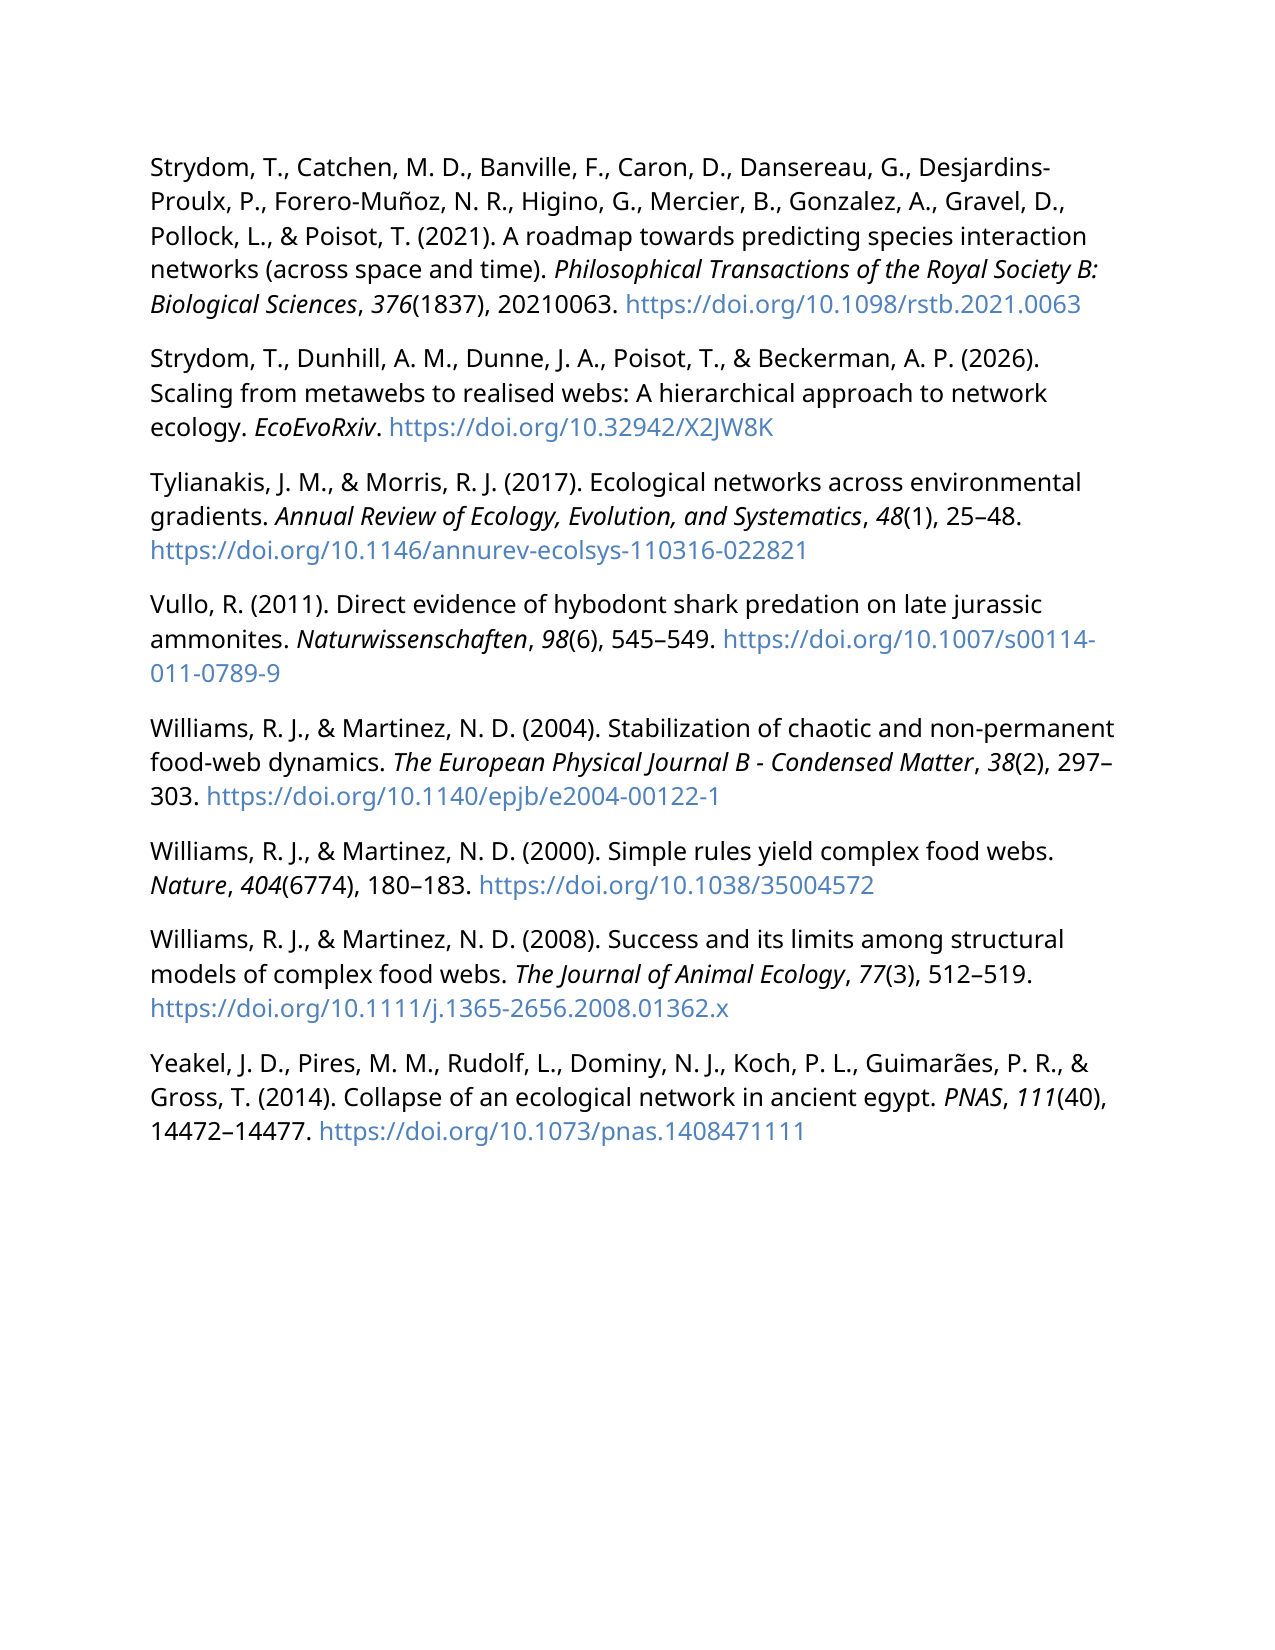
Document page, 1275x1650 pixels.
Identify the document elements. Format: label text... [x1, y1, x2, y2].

text Williams, R. J., & Martinez, N. D. (2004). Stabilization of chaotic and non-permanent food-web dynamics. The European Physical Journal B - Condensed Matter, 38(2), 297–303. https://doi.org/10.1140/epjb/e2004-00122-1 [150, 710, 1125, 812]
text Williams, R. J., & Martinez, N. D. (2008). Success and its limits among structural models of complex food webs. The Journal of Animal Ecology, 77(3), 512–519. https://doi.org/10.1111/j.1365-2656.2008.01362.x [150, 922, 1125, 1024]
text Strydom, T., Dunhill, A. M., Dunne, J. A., Poisot, T., & Beckerman, A. P. (2026). Scaling from metawebs to realised webs: A hierarchical approach to network ecology. EcoEvoRxiv. https://doi.org/10.32942/X2JW8K [150, 341, 1125, 443]
text Williams, R. J., & Martinez, N. D. (2000). Simple rules yield complex food webs. Nature, 404(6774), 180–183. https://doi.org/10.1038/35004572 [150, 833, 1125, 901]
text Vullo, R. (2011). Direct evidence of hybodont shark predation on late jurassic ammonites. Naturwissenschaften, 98(6), 545–549. https://doi.org/10.1007/s00114-011-0789-9 [150, 587, 1125, 689]
text Yeakel, J. D., Pires, M. M., Rudolf, L., Dominy, N. J., Koch, P. L., Guimarães, P. R., & Gross, T. (2014). Collapse of an ecological network in ancient egypt. PNAS, 111(40), 14472–14477. https://doi.org/10.1073/pnas.1408471111 [150, 1045, 1125, 1147]
text Tylianakis, J. M., & Morris, R. J. (2017). Ecological networks across environmental gradients. Annual Review of Ecology, Evolution, and Systematics, 48(1), 25–48. https://doi.org/10.1146/annurev-ecolsys-110316-022821 [150, 464, 1125, 566]
text Strydom, T., Catchen, M. D., Banville, F., Caron, D., Dansereau, G., Desjardins-Proulx, P., Forero-Muñoz, N. R., Higino, G., Mercier, B., Gonzalez, A., Gravel, D., Pollock, L., & Poisot, T. (2021). A roadmap towards predicting species interaction networks (across space and time). Philosophical Transactions of the Royal Society B: Biological Sciences, 376(1837), 20210063. https://doi.org/10.1098/rstb.2021.0063 [150, 150, 1125, 320]
